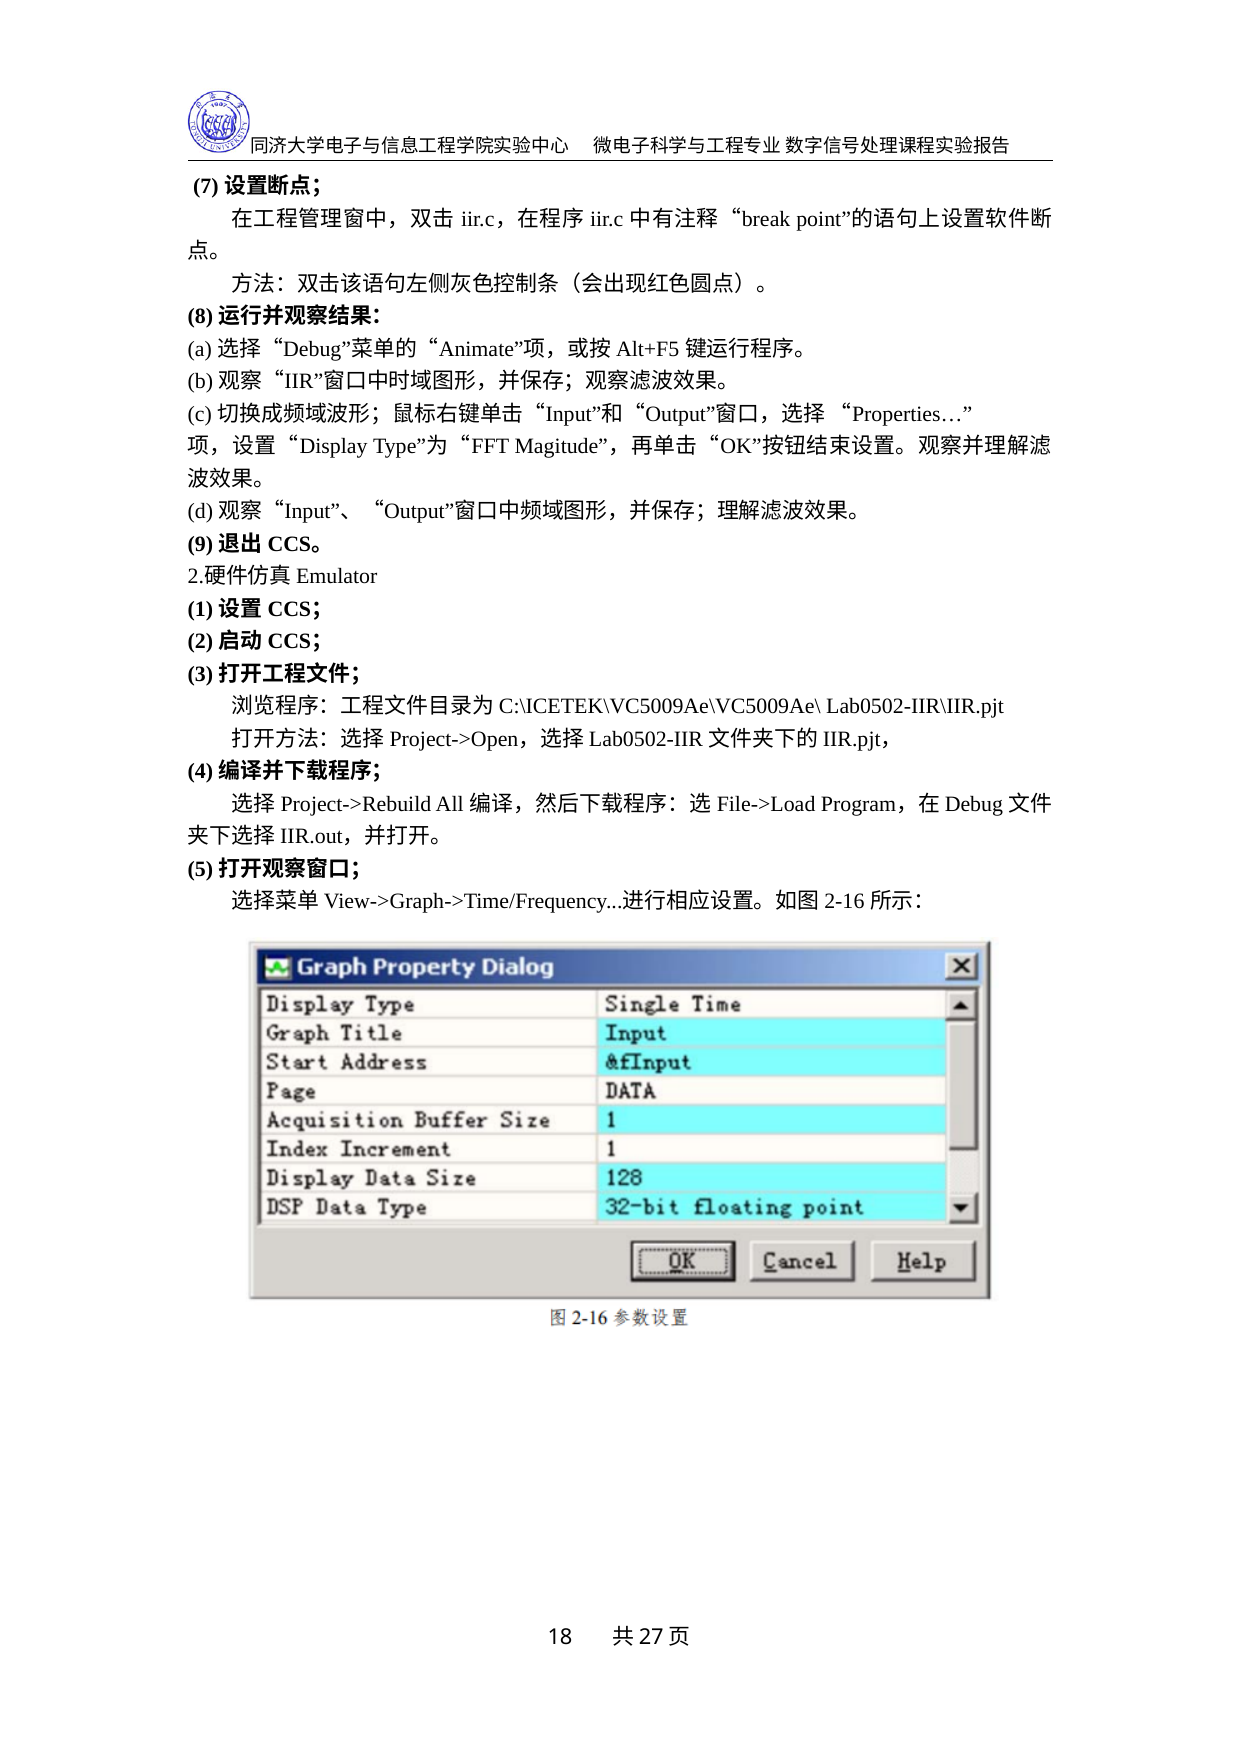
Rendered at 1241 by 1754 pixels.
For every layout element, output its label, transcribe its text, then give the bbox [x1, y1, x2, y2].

text (4) 编译并下载程序； [187, 753, 1053, 785]
text 浏览程序：工程文件目录为 C:\ICETEK\VC5009Ae\VC5009Ae\ Lab0502-IIR\IIR.pjt [187, 688, 1053, 720]
text (5) 打开观察窗口； [187, 850, 1053, 883]
text (b) 观察“IIR”窗口中时域图形，并保存；观察滤波效果。 [187, 363, 1053, 395]
text (8) 运行并观察结果： [187, 298, 1053, 330]
picture [241, 937, 999, 1328]
text 在工程管理窗中，双击 iir.c，在程序 iir.c 中有注释“break point”的语句上设置软件断点。 [187, 200, 1053, 265]
text 2.硬件仿真Emulator [187, 558, 1053, 590]
text 项，设置“Display Type”为“FFT Magitude”，再单击“OK”按钮结束设置。观察并理解滤波效果。 [187, 428, 1053, 493]
picture [187, 88, 250, 153]
text (c) 切换成频域波形；鼠标右键单击“Input”和“Output”窗口，选择 “Properties…” [187, 395, 1053, 428]
text (9) 退出 CCS。 [187, 525, 1053, 558]
text (a) 选择“Debug”菜单的“Animate”项，或按 Alt+F5 键运行程序。 [187, 330, 1053, 363]
text (3) 打开工程文件； [187, 655, 1053, 688]
text 选择 Project->Rebuild All 编译，然后下载程序：选 File->Load Program，在Debug 文件夹下选择 IIR.out，并打开。 [187, 785, 1053, 850]
text (1) 设置 CCS； [187, 590, 1053, 623]
text (7) 设置断点； [187, 168, 1053, 200]
text 选择菜单 View->Graph->Time/Frequency...进行相应设置。如图 2-16 所示： [187, 883, 1053, 915]
text (d) 观察“Input”、“Output”窗口中频域图形，并保存；理解滤波效果。 [187, 493, 1053, 525]
text (2) 启动 CCS； [187, 623, 1053, 655]
text 方法：双击该语句左侧灰色控制条（会出现红色圆点）。 [187, 265, 1053, 298]
text 打开方法：选择 Project->Open，选择 Lab0502-IIR 文件夹下的 IIR.pjt， [187, 720, 1053, 753]
